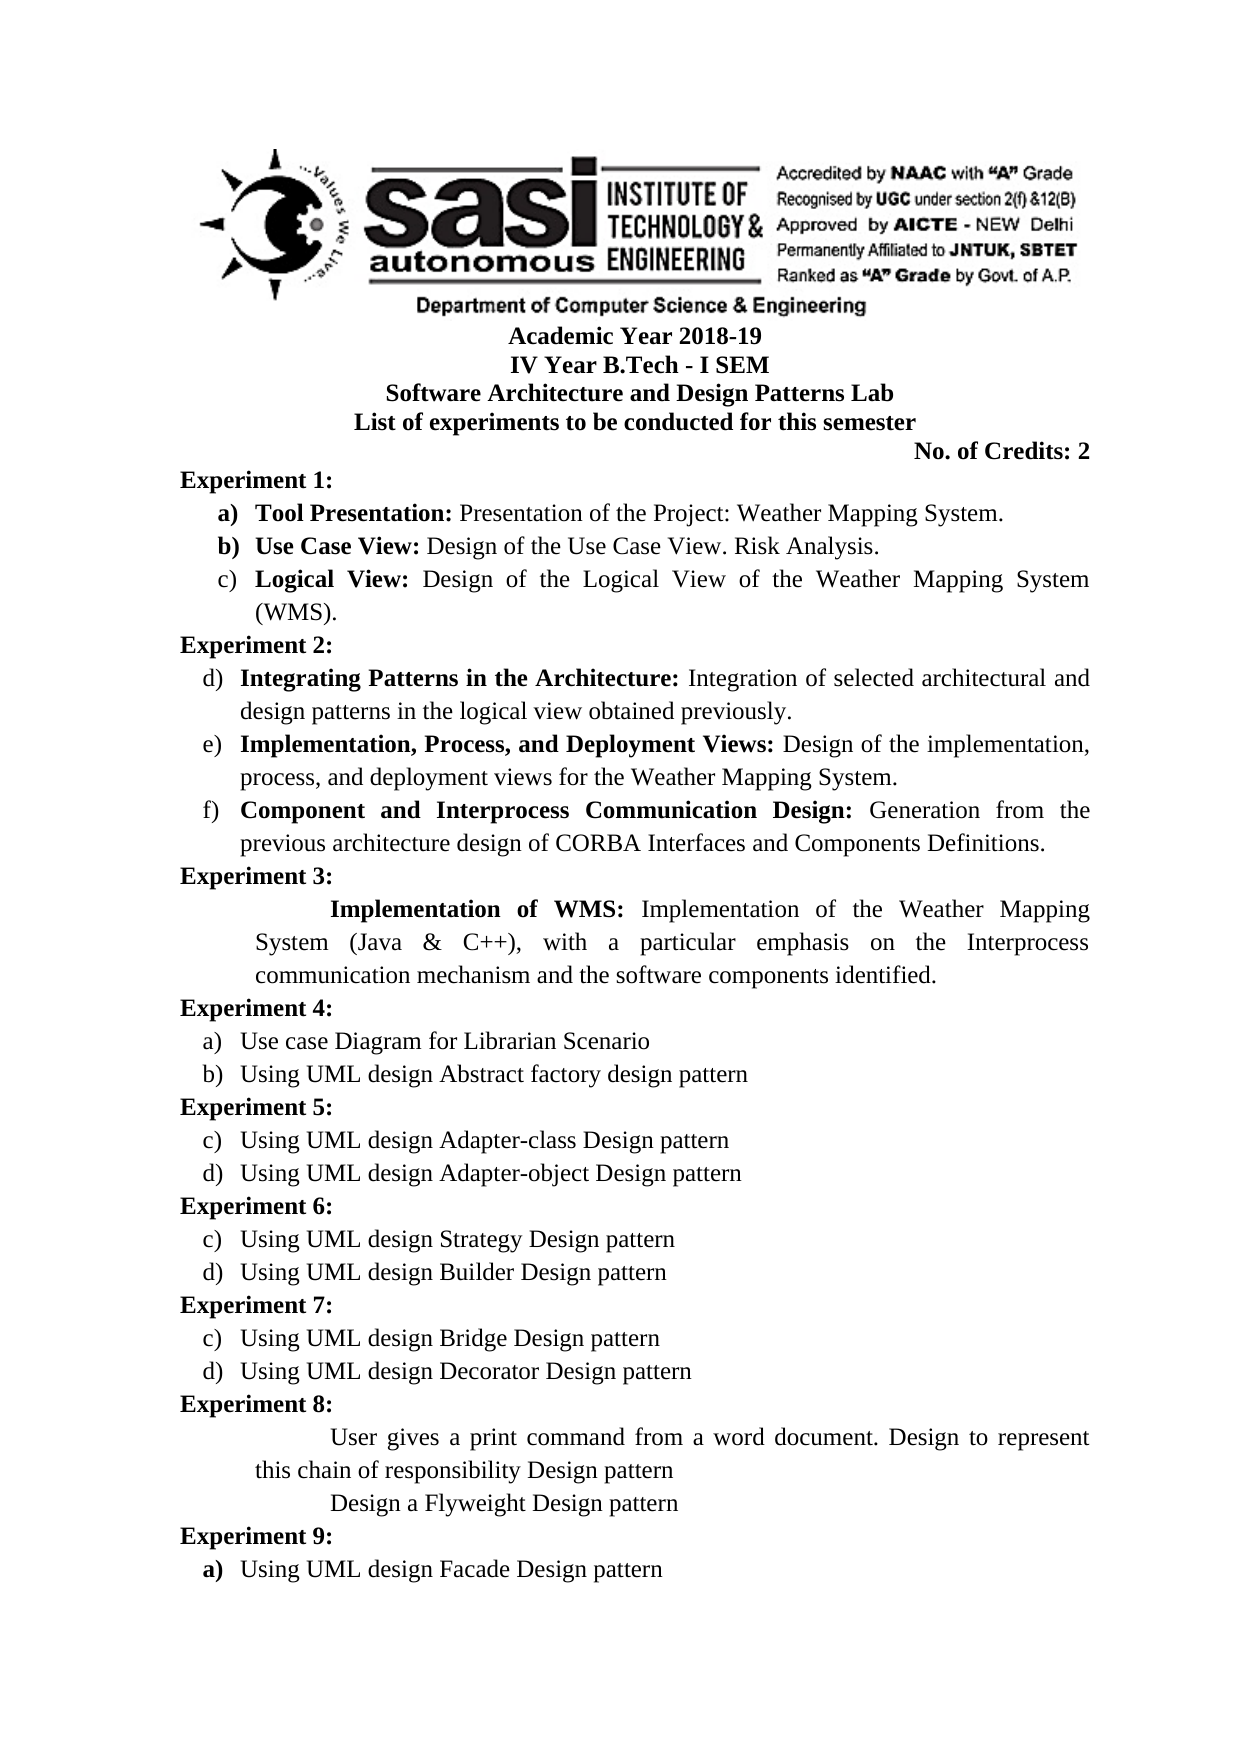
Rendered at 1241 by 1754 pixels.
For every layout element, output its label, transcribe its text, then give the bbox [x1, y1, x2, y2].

text List of experiments to be conducted for this semester [180, 407, 1090, 436]
text Implementation of WMS: Implementation of the Weather Mapping System (Java & C++), with a particular emphasis on the Interprocess communication mechanism and the software components identified. [255, 894, 1090, 989]
list Implementation, Process, and Deployment Views: Design of the implementation, process, and deployment views for the Weather Mapping System. [202, 729, 1090, 791]
list Integrating Patterns in the Architecture: Integration of selected architectural and design patterns in the logical view obtained previously. [202, 663, 1090, 724]
text Experiment 7: [180, 1290, 1090, 1319]
text No. of Credits: 2 [330, 436, 1090, 465]
list Tool Presentation: Presentation of the Project: Weather Mapping System. [217, 498, 1090, 526]
text Academic Year 2018-19 [180, 321, 1090, 350]
text Experiment 8: [180, 1389, 1090, 1418]
list Component and Interprocess Communication Design: Generation from the previous architecture design of CORBA Interfaces and Components Definitions. [202, 795, 1090, 857]
text Experiment 3: [180, 861, 1090, 890]
list Using UML design Bridge Design pattern [202, 1323, 1090, 1352]
list Using UML design Decorator Design pattern [202, 1356, 1090, 1385]
text Experiment 9: [180, 1521, 1090, 1550]
list Software Architecture and Design Patterns Lab [189, 378, 1090, 407]
text Experiment 2: [180, 630, 1090, 658]
text Experiment 5: [180, 1092, 1090, 1121]
list IV Year B.Tech - I SEM [189, 350, 1090, 378]
text Experiment 1: [180, 465, 1090, 493]
text Experiment 4: [180, 993, 1090, 1022]
list Using UML design Builder Design pattern [202, 1257, 1090, 1286]
list Using UML design Adapter-class Design pattern [202, 1125, 1090, 1154]
list Using UML design Adapter-object Design pattern [202, 1158, 1090, 1187]
list Using UML design Abstract factory design pattern [202, 1059, 1090, 1088]
list Use case Diagram for Librarian Scenario [202, 1026, 1090, 1055]
text Design a Flyweight Design pattern [255, 1488, 1090, 1517]
text Experiment 6: [180, 1191, 1090, 1220]
list Using UML design Facade Design pattern [202, 1554, 1090, 1583]
picture [180, 149, 1085, 321]
text User gives a print command from a word document. Design to represent this chain of responsibility Design pattern [255, 1422, 1090, 1484]
list Using UML design Strategy Design pattern [202, 1224, 1090, 1253]
list Use Case View: Design of the Use Case View. Risk Analysis. [217, 531, 1090, 559]
list Logical View: Design of the Logical View of the Weather Mapping System (WMS). [217, 564, 1090, 626]
